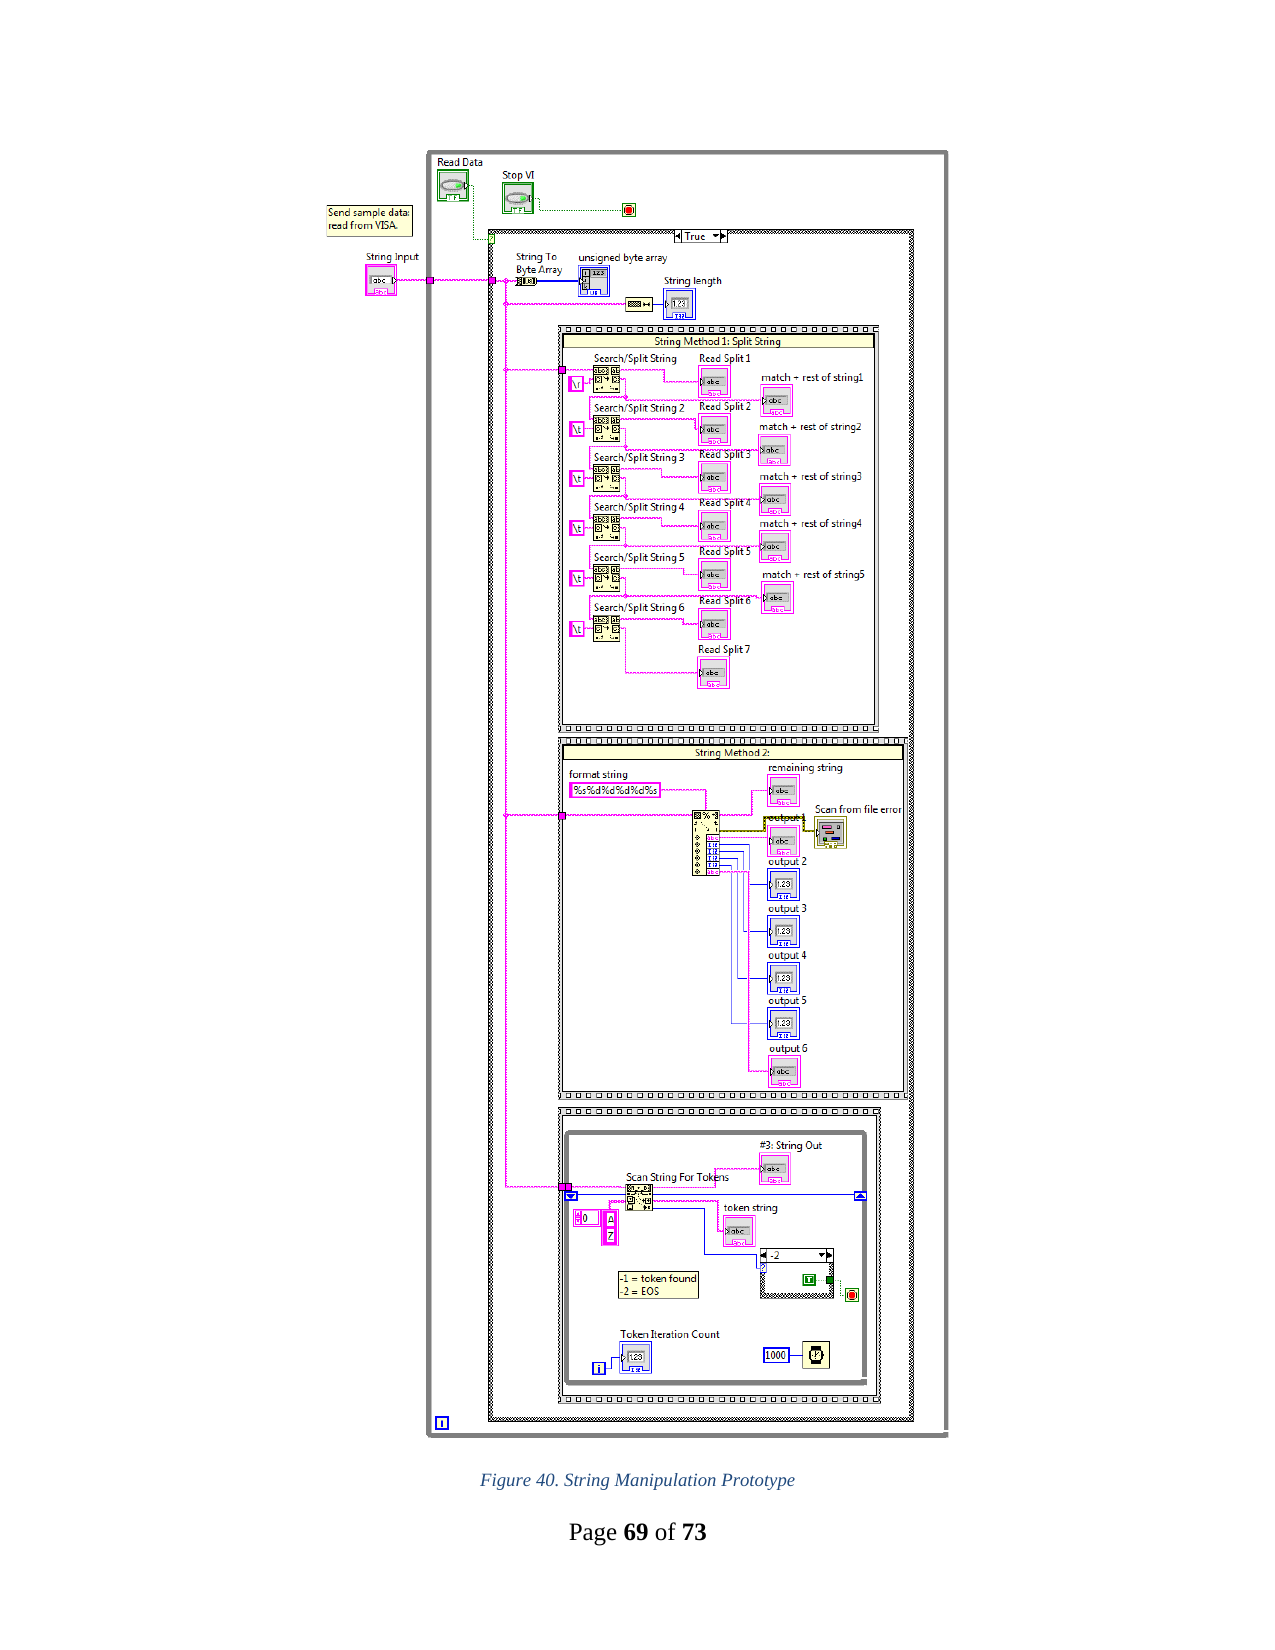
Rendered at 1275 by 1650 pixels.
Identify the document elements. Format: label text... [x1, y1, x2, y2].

text Figure 40. String Manipulation Prototype [150, 1468, 1125, 1490]
picture [326, 150, 949, 1438]
